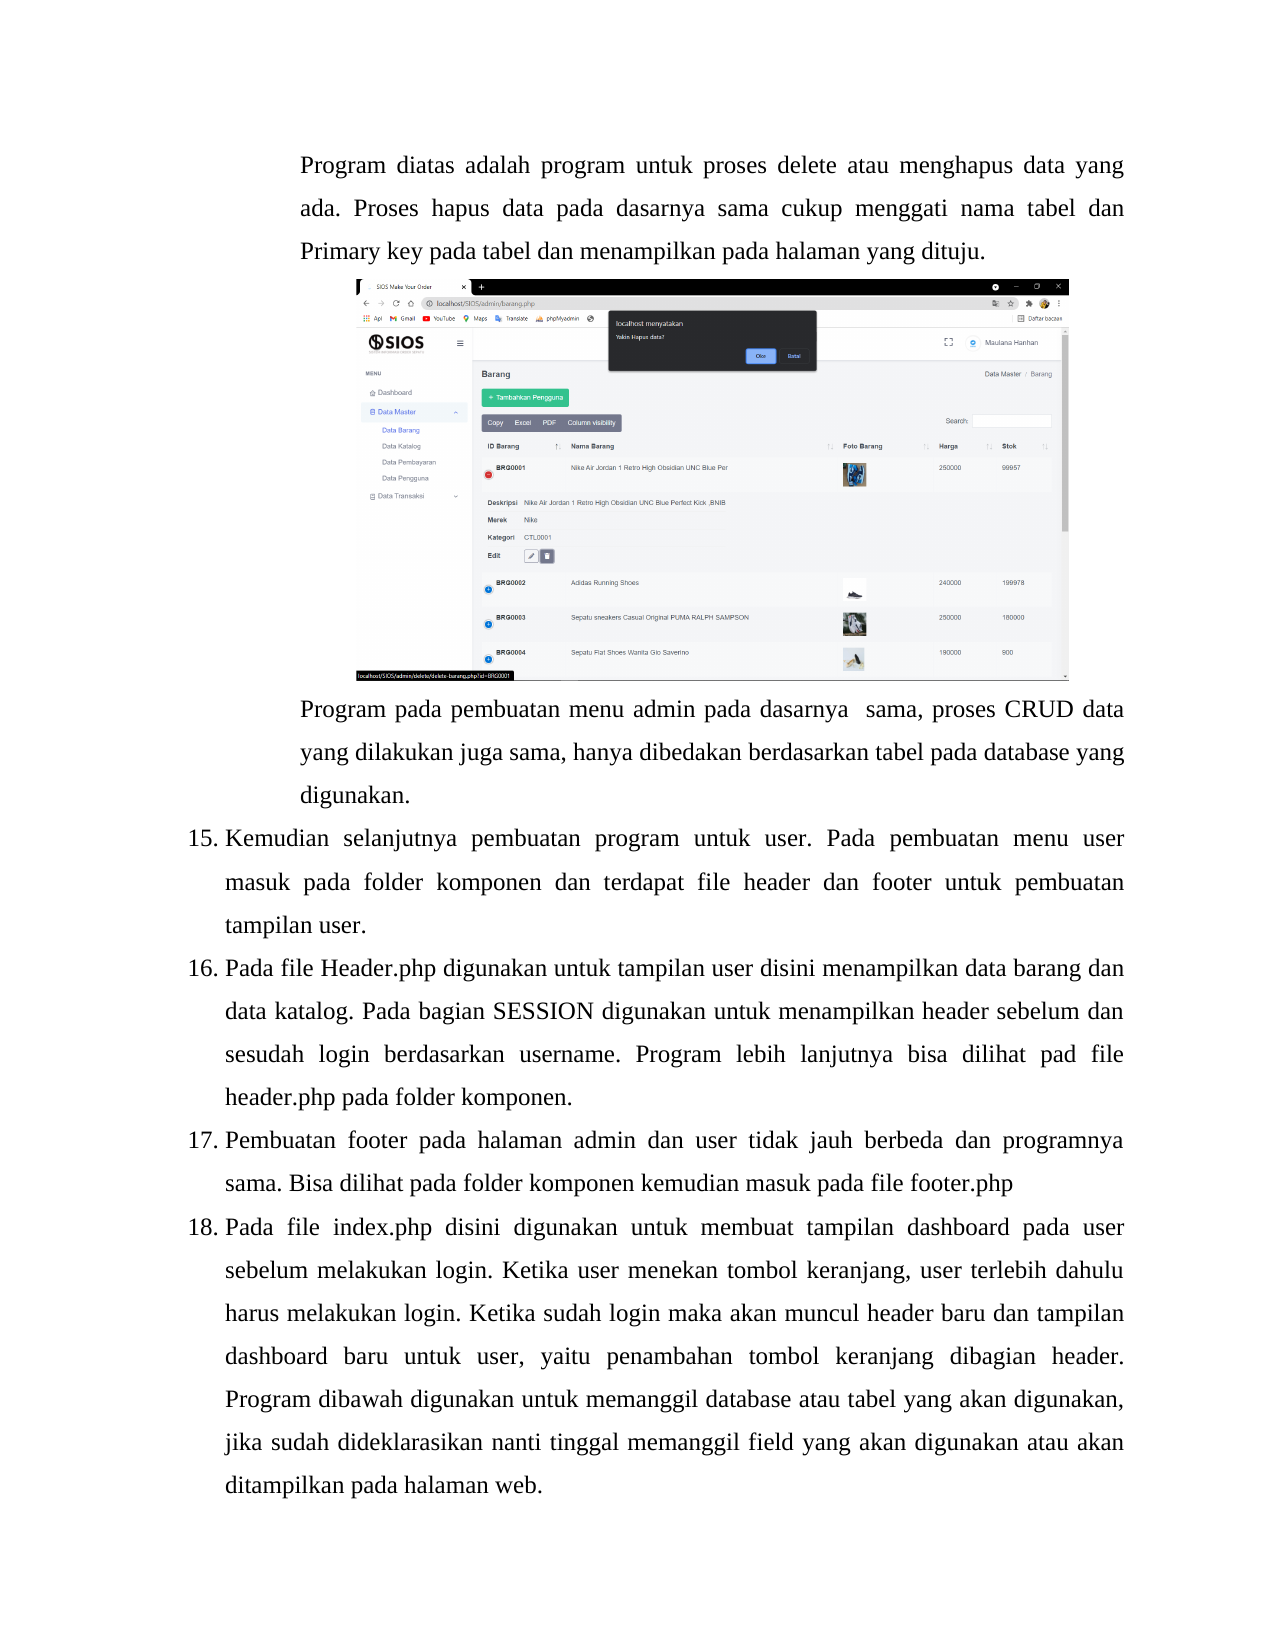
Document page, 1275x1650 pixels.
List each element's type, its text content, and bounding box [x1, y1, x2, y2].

list Pada file Header.php digunakan untuk tampilan user disini menampilkan data barang dan data katalog. Pada bagian SESSION digunakan untuk menampilkan header sebelum dan sesudah login berdasarkan username. Program lebih lanjutnya bisa dilihat pad file header.php pada folder komponen. [187, 953, 1125, 1111]
list Pembuatan footer pada halaman admin dan user tidak jauh berbeda dan programnya sama. Bisa dilihat pada folder komponen kemudian masuk pada file footer.php [187, 1125, 1125, 1197]
picture [356, 279, 1069, 681]
list Program pada pembuatan menu admin pada dasarnya sama, proses CRUD data yang dilakukan juga sama, hanya dibedakan berdasarkan tabel pada database yang digunakan. [300, 694, 1125, 809]
list Kemudian selanjutnya pembuatan program untuk user. Pada pembuatan menu user masuk pada folder komponen dan terdapat file header dan footer untuk pembuatan tampilan user. [187, 823, 1125, 938]
list Program diatas adalah program untuk proses delete atau menghapus data yang ada. Proses hapus data pada dasarnya sama cukup menggati nama tabel dan Primary key pada tabel dan menampilkan pada halaman yang dituju. [300, 150, 1125, 265]
list Pada file index.php disini digunakan untuk membuat tampilan dashboard pada user sebelum melakukan login. Ketika user menekan tombol keranjang, user terlebih dahulu harus melakukan login. Ketika sudah login maka akan muncul header baru dan tampilan dashboard baru untuk user, yaitu penambahan tombol keranjang dibagian header. Program dibawah digunakan untuk memanggil database atau tabel yang akan digunakan, jika sudah dideklarasikan nanti tinggal memanggil field yang akan digunakan atau akan ditampilkan pada halaman web. [187, 1212, 1125, 1499]
